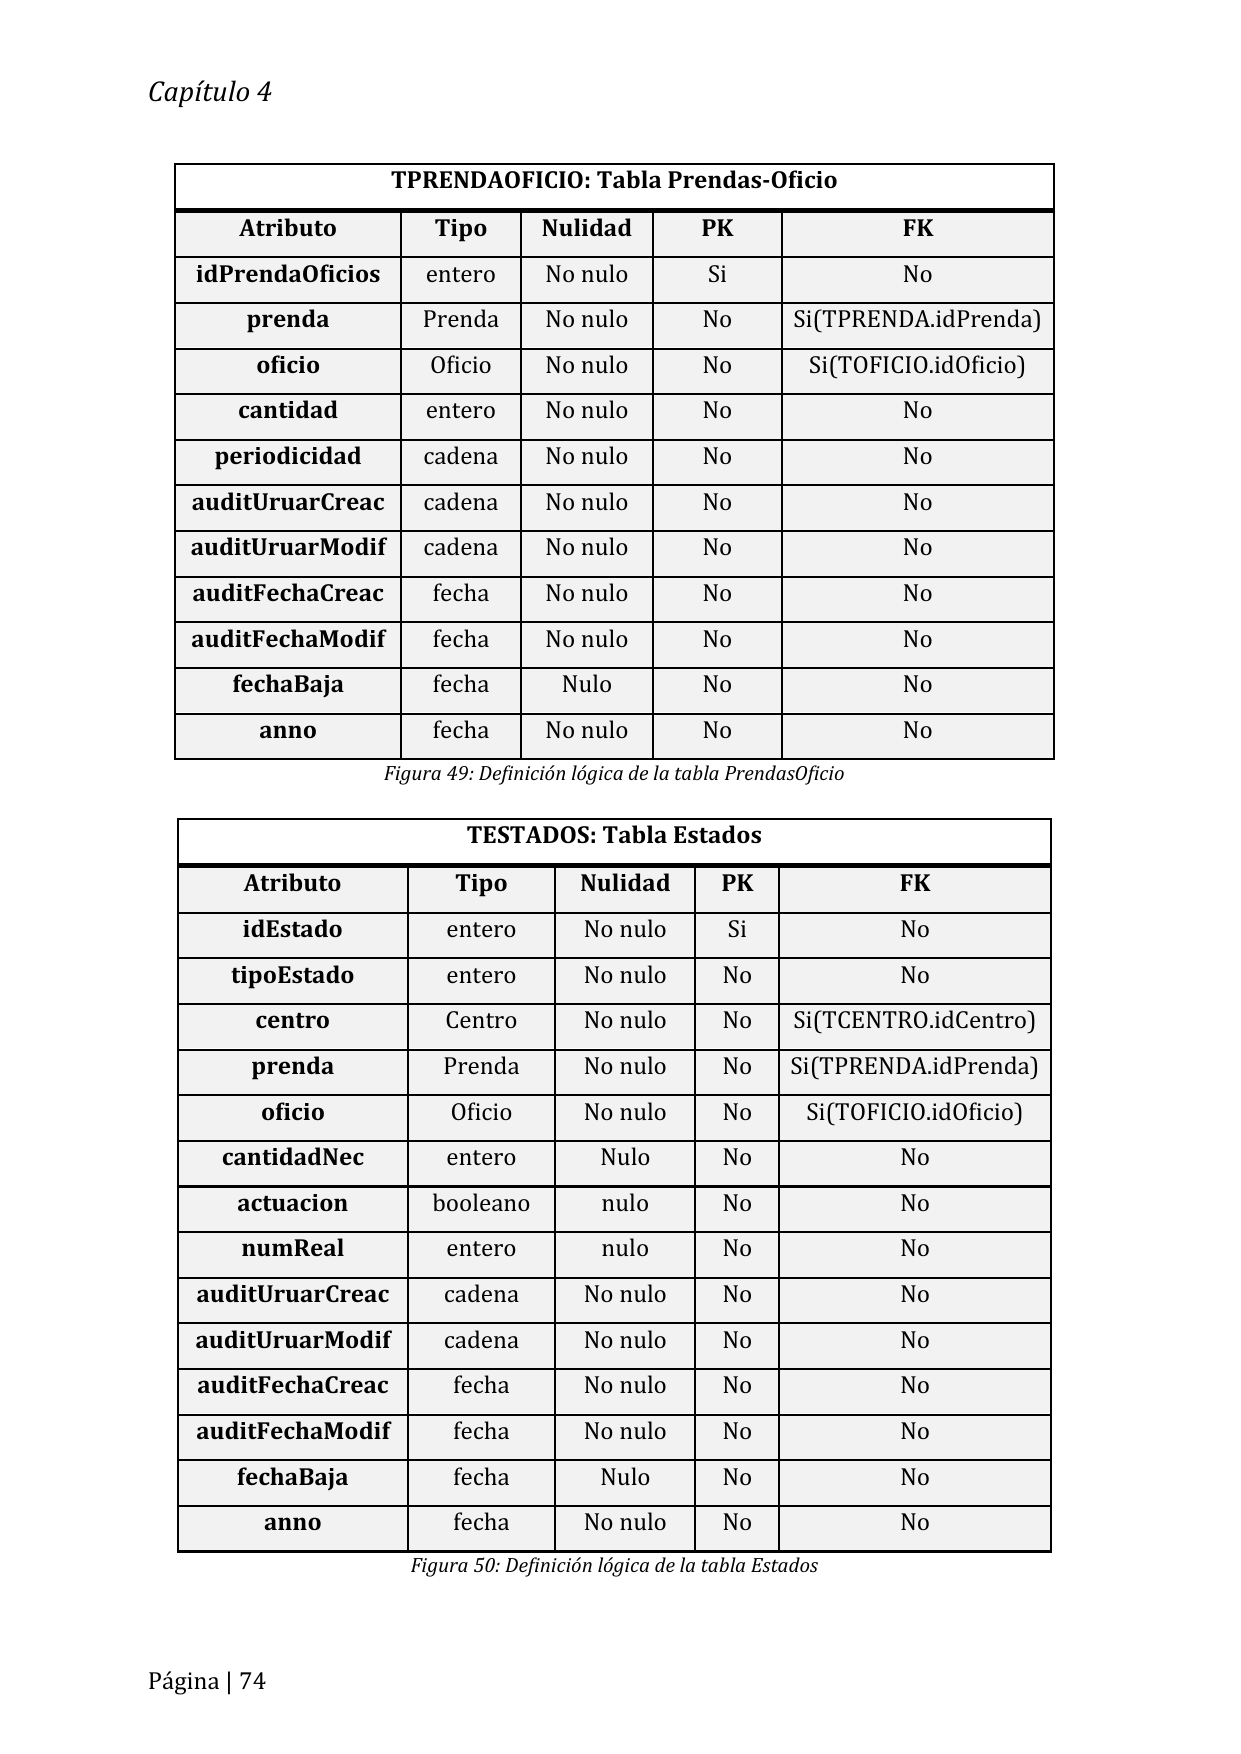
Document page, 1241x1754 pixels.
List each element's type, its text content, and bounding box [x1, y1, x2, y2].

table_cell FK [783, 213, 1053, 256]
table_cell No [654, 486, 781, 530]
table_cell nulo [556, 1233, 694, 1277]
table_cell Si(TOFICIO.idOficio) [780, 1096, 1050, 1140]
table_cell No [780, 914, 1050, 957]
table_cell PK [696, 868, 778, 912]
table_cell centro [179, 1005, 407, 1048]
table_cell entero [402, 395, 520, 439]
table_cell No nulo [556, 1507, 694, 1550]
table_cell Prenda [409, 1051, 554, 1094]
table_cell auditFechaCreac [179, 1370, 407, 1413]
table_cell oficio [176, 350, 400, 393]
table_cell No [783, 395, 1053, 439]
table_cell Nulo [556, 1461, 694, 1505]
table_cell Oficio [409, 1096, 554, 1140]
table_cell cadena [402, 441, 520, 484]
table_cell No [654, 715, 781, 758]
table_cell No [783, 669, 1053, 712]
table_cell No nulo [556, 1370, 694, 1413]
table_header TESTADOS: Tabla Estados [179, 820, 1050, 863]
table_cell Prenda [402, 304, 520, 347]
table_cell Centro [409, 1005, 554, 1048]
table_cell Si(TCENTRO.idCentro) [780, 1005, 1050, 1048]
table_cell No [654, 532, 781, 576]
table_cell No [783, 441, 1053, 484]
table_cell fecha [409, 1370, 554, 1413]
table_cell No nulo [556, 1279, 694, 1322]
table_cell No [696, 959, 778, 1003]
table_cell Nulo [556, 1142, 694, 1185]
table_cell No nulo [522, 304, 652, 347]
table_cell auditFechaModif [179, 1416, 407, 1459]
table_cell auditUruarModif [176, 532, 400, 576]
table_cell No [654, 350, 781, 393]
table_cell Si(TPRENDA.idPrenda) [783, 304, 1053, 347]
table_cell No [654, 395, 781, 439]
table_cell No [696, 1324, 778, 1368]
table_cell No [696, 1370, 778, 1413]
table_cell fecha [409, 1507, 554, 1550]
table_cell numReal [179, 1233, 407, 1277]
table_cell No nulo [556, 914, 694, 957]
table_cell No [696, 1416, 778, 1459]
table_cell No [696, 1096, 778, 1140]
table_cell No [696, 1233, 778, 1277]
table_cell prenda [179, 1051, 407, 1094]
table_cell Si [654, 258, 781, 302]
table_cell No [780, 1461, 1050, 1505]
table_cell No [783, 715, 1053, 758]
table_cell idEstado [179, 914, 407, 957]
table_cell No [780, 1416, 1050, 1459]
table_cell cadena [409, 1279, 554, 1322]
table_cell No [654, 669, 781, 712]
table_cell fecha [402, 578, 520, 621]
table_cell fechaBaja [176, 669, 400, 712]
table_cell Tipo [409, 868, 554, 912]
table_cell fecha [409, 1461, 554, 1505]
table_cell FK [780, 868, 1050, 912]
table_cell entero [409, 1142, 554, 1185]
table_cell No nulo [522, 578, 652, 621]
table_cell entero [409, 1233, 554, 1277]
table_cell PK [654, 213, 781, 256]
table_cell oficio [179, 1096, 407, 1140]
table_cell No [780, 1233, 1050, 1277]
table_cell No nulo [522, 350, 652, 393]
table_cell No nulo [522, 441, 652, 484]
table_cell No [696, 1142, 778, 1185]
table_cell No nulo [556, 1005, 694, 1048]
table_cell No [783, 258, 1053, 302]
table_cell booleano [409, 1188, 554, 1231]
table_cell No nulo [556, 1416, 694, 1459]
table_cell No [696, 1005, 778, 1048]
table_cell No [783, 486, 1053, 530]
table_cell No [780, 1142, 1050, 1185]
table_cell No [783, 532, 1053, 576]
table_cell Atributo [176, 213, 400, 256]
table_cell No [780, 1279, 1050, 1322]
table_cell auditUruarCreac [176, 486, 400, 530]
table_cell cantidad [176, 395, 400, 439]
table_cell No nulo [522, 623, 652, 667]
table_cell fecha [402, 623, 520, 667]
table_cell No [696, 1051, 778, 1094]
table_cell cadena [402, 486, 520, 530]
table_cell No nulo [556, 959, 694, 1003]
table_cell cadena [409, 1324, 554, 1368]
table_cell No nulo [522, 532, 652, 576]
table_cell No [696, 1279, 778, 1322]
table_cell No [780, 1324, 1050, 1368]
table_cell fecha [402, 669, 520, 712]
table_cell entero [409, 959, 554, 1003]
table_cell fecha [409, 1416, 554, 1459]
table_cell No nulo [522, 486, 652, 530]
table_cell Nulidad [556, 868, 694, 912]
table_cell Nulidad [522, 213, 652, 256]
table_cell No [654, 441, 781, 484]
table_cell idPrendaOficios [176, 258, 400, 302]
table_cell auditFechaCreac [176, 578, 400, 621]
table_cell No [780, 1507, 1050, 1550]
table_cell fechaBaja [179, 1461, 407, 1505]
table_cell Tipo [402, 213, 520, 256]
table_cell Si [696, 914, 778, 957]
table_cell tipoEstado [179, 959, 407, 1003]
table_cell Atributo [179, 868, 407, 912]
table_cell entero [409, 914, 554, 957]
table_cell cantidadNec [179, 1142, 407, 1185]
table_cell auditUruarModif [179, 1324, 407, 1368]
table_cell No nulo [556, 1324, 694, 1368]
table_cell Si(TPRENDA.idPrenda) [780, 1051, 1050, 1094]
table_cell No [654, 578, 781, 621]
table_cell auditUruarCreac [179, 1279, 407, 1322]
table_cell No [696, 1507, 778, 1550]
table_cell No nulo [556, 1051, 694, 1094]
table_cell anno [176, 715, 400, 758]
table_cell nulo [556, 1188, 694, 1231]
table_cell Nulo [522, 669, 652, 712]
table_cell No nulo [522, 715, 652, 758]
table_cell actuacion [179, 1188, 407, 1231]
table_cell Si(TOFICIO.idOficio) [783, 350, 1053, 393]
table_cell No [696, 1188, 778, 1231]
table_cell fecha [402, 715, 520, 758]
table_cell No nulo [522, 258, 652, 302]
table_cell No [780, 1188, 1050, 1231]
table_cell No [783, 578, 1053, 621]
table_cell No [654, 304, 781, 347]
table_cell No [696, 1461, 778, 1505]
table_cell cadena [402, 532, 520, 576]
table_cell No [654, 623, 781, 667]
table_cell Oficio [402, 350, 520, 393]
table_cell No [783, 623, 1053, 667]
table_cell prenda [176, 304, 400, 347]
table_cell periodicidad [176, 441, 400, 484]
table_cell No [780, 959, 1050, 1003]
table_cell auditFechaModif [176, 623, 400, 667]
table_cell No [780, 1370, 1050, 1413]
table_cell anno [179, 1507, 407, 1550]
table_cell entero [402, 258, 520, 302]
table_cell No nulo [556, 1096, 694, 1140]
table_header TPRENDAOFICIO: Tabla Prendas-Oficio [176, 165, 1053, 208]
table_cell No nulo [522, 395, 652, 439]
